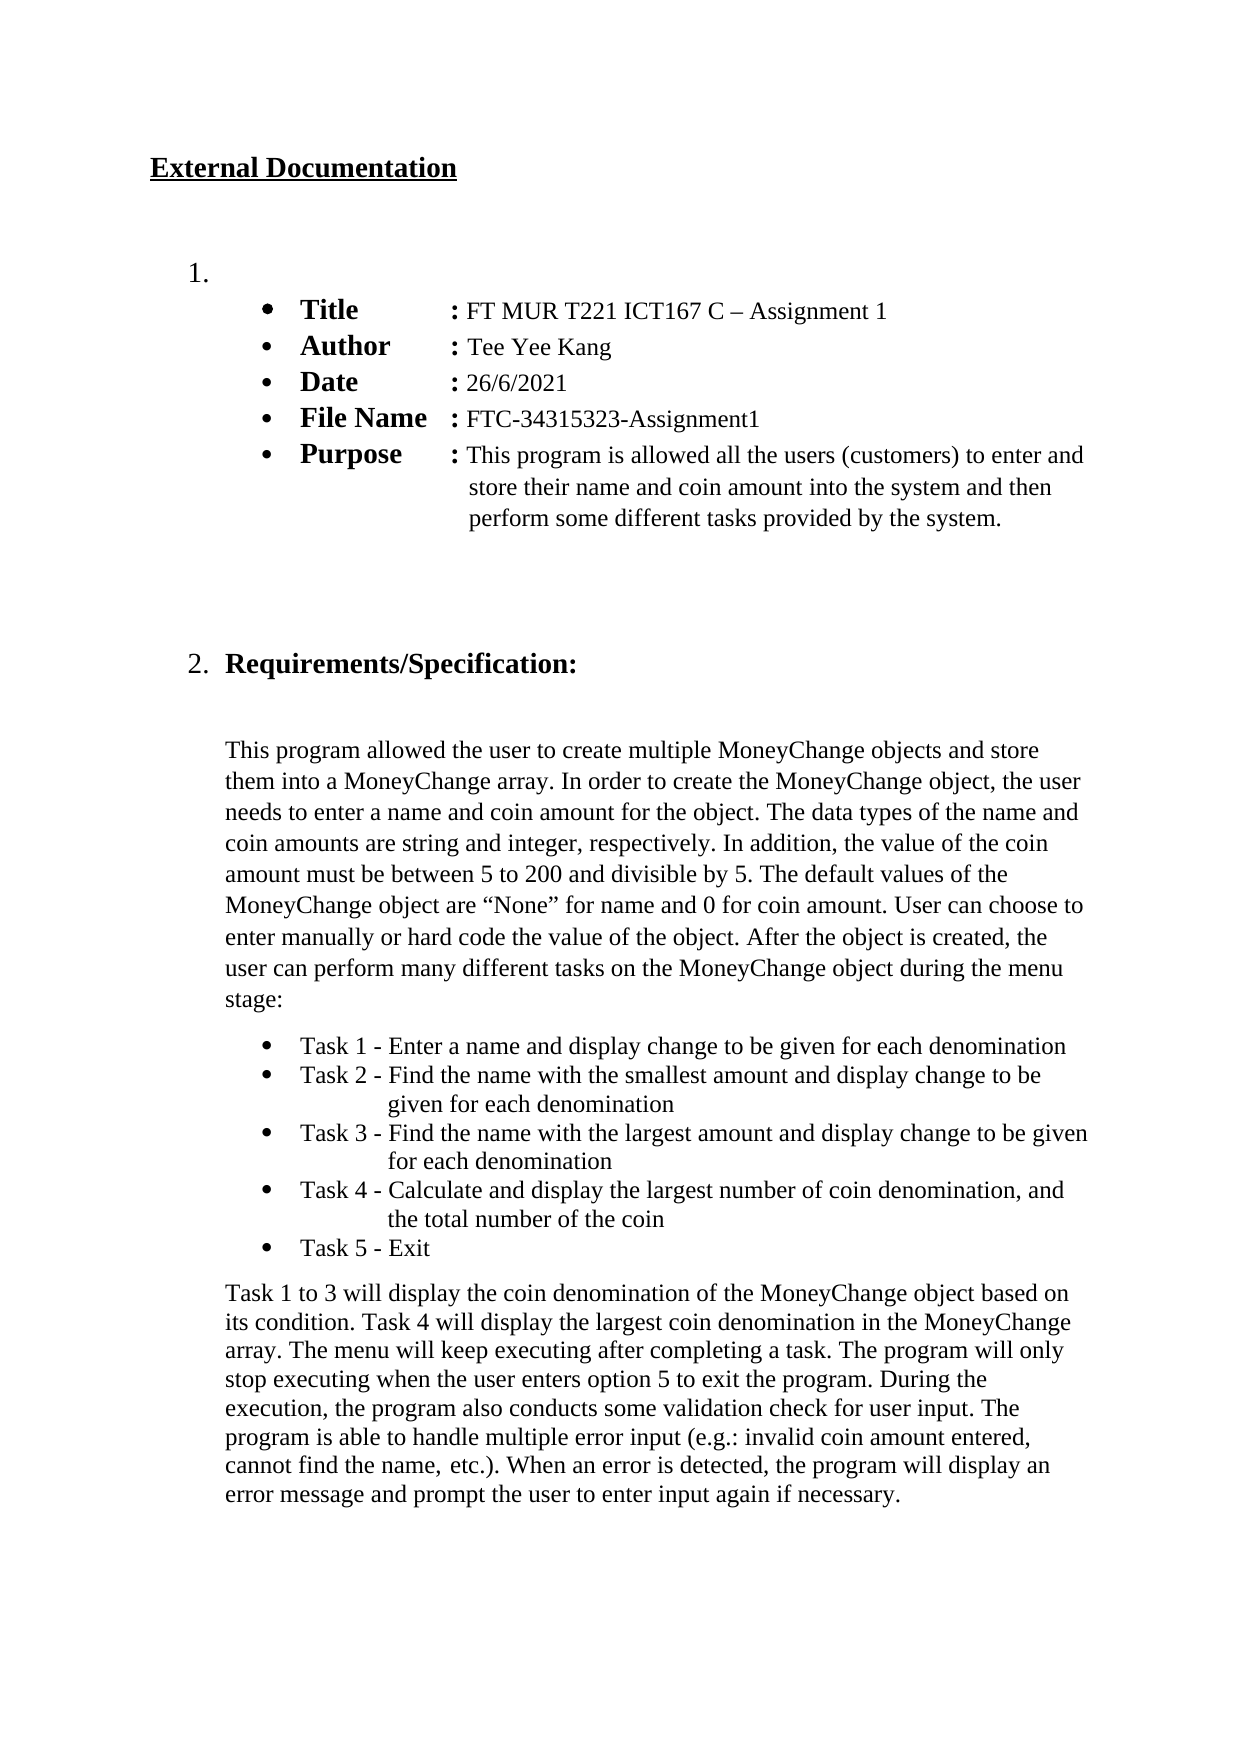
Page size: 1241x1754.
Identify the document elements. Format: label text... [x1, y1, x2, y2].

list File Name : FTC-34315323-Assignment1 [262, 400, 1090, 434]
list Task 4 - Calculate and display the largest number of coin denomination, and the total number of the coin [262, 1175, 1090, 1233]
list Date : 26/6/2021 [262, 364, 1090, 398]
text External Documentation [150, 150, 1090, 183]
text This program allowed the user to create multiple MoneyChange objects and store them into a MoneyChange array. In order to create the MoneyChange object, the user needs to enter a name and coin amount for the object. The data types of the name and coin amounts are string and integer, respectively. In addition, the value of the coin amount must be between 5 to 200 and divisible by 5. The default values of the MoneyChange object are “None” for name and 0 for coin amount. User can choose to enter manually or hard code the value of the object. After the object is created, the user can perform many different tasks on the MoneyChange object during the menu stage: [150, 735, 1090, 1012]
list Purpose : This program is allowed all the users (customers) to enter and store their name and coin amount into the system and then perform some different tasks provided by the system. [262, 436, 1090, 532]
list Task 1 - Enter a name and display change to be given for each denomination [262, 1031, 1090, 1060]
list Author : Tee Yee Kang [262, 328, 1090, 362]
list Requirements/Specification: [187, 646, 1090, 680]
list Task 3 - Find the name with the largest amount and display change to be given for each denomination [262, 1118, 1090, 1175]
text Task 1 to 3 will display the coin denomination of the MoneyChange object based on its condition. Task 4 will display the largest coin denomination in the MoneyChange array. The menu will keep executing after completing a task. The program will only stop executing when the user enters option 5 to exit the program. During the execution, the program also conducts some validation check for user input. The program is able to handle multiple error input (e.g.: invalid coin amount entered, cannot find the name, etc.). When an error is detected, the program will display an error message and prompt the user to enter input again if necessary. [150, 1278, 1090, 1508]
list Task 5 - Exit [262, 1233, 1090, 1261]
list Task 2 - Find the name with the smallest amount and display change to be given for each denomination [262, 1060, 1090, 1118]
list Title : FT MUR T221 ICT167 C – Assignment 1 [262, 292, 1090, 325]
